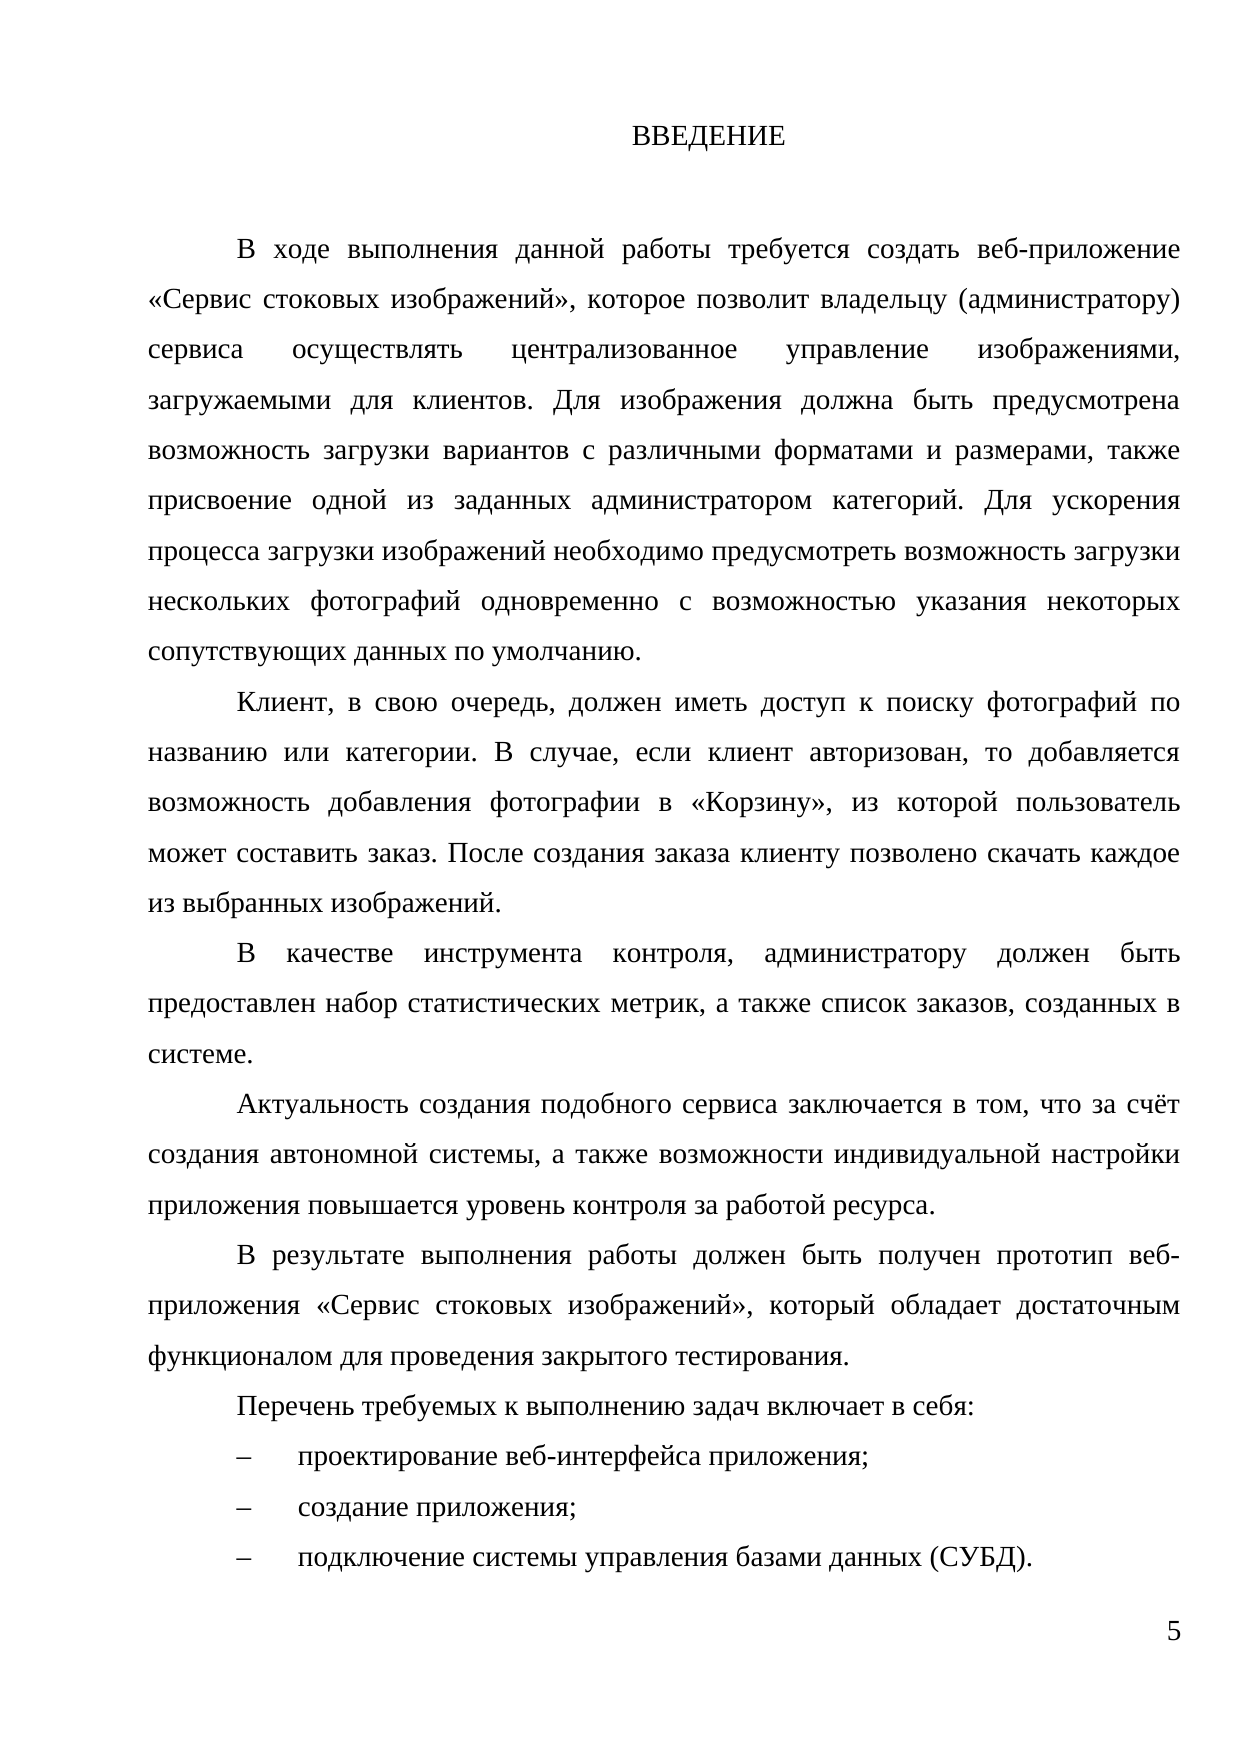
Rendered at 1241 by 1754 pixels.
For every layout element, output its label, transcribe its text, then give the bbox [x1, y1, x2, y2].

text Перечень требуемых к выполнению задач включает в себя: [148, 1388, 1181, 1422]
text В результате выполнения работы должен быть получен прототип веб-приложения «Сервис стоковых изображений», который обладает достаточным функционалом для проведения закрытого тестирования. [148, 1237, 1181, 1371]
list подключение системы управления базами данных (СУБД). [148, 1539, 1181, 1573]
text В качестве инструмента контроля, администратору должен быть предоставлен набор статистических метрик, а также список заказов, созданных в системе. [148, 935, 1181, 1069]
subtitle ВВЕДЕНИЕ [148, 118, 1181, 152]
text Клиент, в свою очередь, должен иметь доступ к поиску фотографий по названию или категории. В случае, если клиент авторизован, то добавляется возможность добавления фотографии в «Корзину», из которой пользователь может составить заказ. После создания заказа клиенту позволено скачать каждое из выбранных изображений. [148, 684, 1181, 918]
text В ходе выполнения данной работы требуется создать веб-приложение «Сервис стоковых изображений», которое позволит владельцу (администратору) сервиса осуществлять централизованное управление изображениями, загружаемыми для клиентов. Для изображения должна быть предусмотрена возможность загрузки вариантов с различными форматами и размерами, также присвоение одной из заданных администратором категорий. Для ускорения процесса загрузки изображений необходимо предусмотреть возможность загрузки нескольких фотографий одновременно с возможностью указания некоторых сопутствующих данных по умолчанию. [148, 231, 1181, 667]
list проектирование веб-интерфейса приложения; [148, 1438, 1181, 1472]
list создание приложения; [148, 1489, 1181, 1522]
text Актуальность создания подобного сервиса заключается в том, что за счёт создания автономной системы, а также возможности индивидуальной настройки приложения повышается уровень контроля за работой ресурса. [148, 1086, 1181, 1220]
